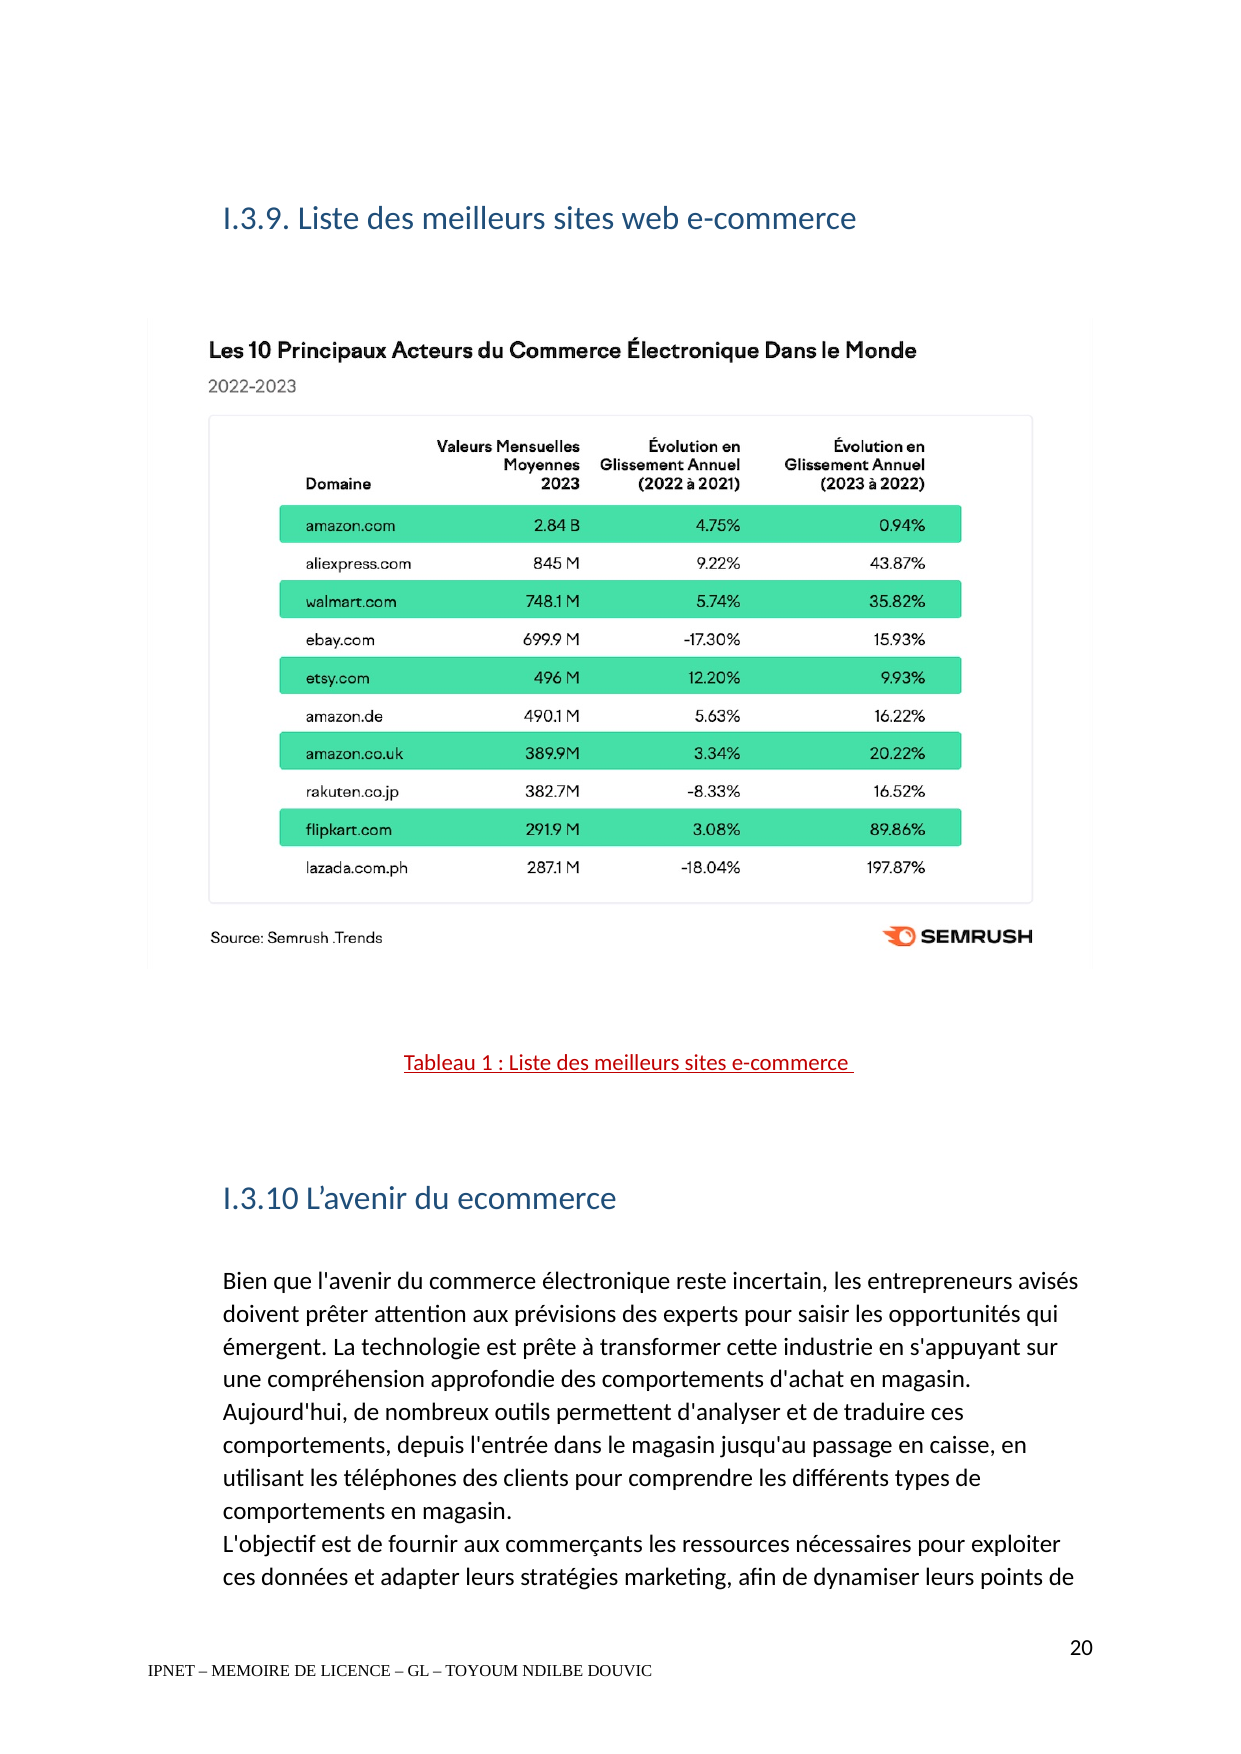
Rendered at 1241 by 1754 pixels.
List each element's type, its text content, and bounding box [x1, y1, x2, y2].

list Bien que l'avenir du commerce électronique reste incertain, les entrepreneurs avisés doivent prêter attention aux prévisions des experts pour saisir les opportunités qui émergent. La technologie est prête à transformer cette industrie en s'appuyant sur une compréhension approfondie des comportements d'achat en magasin. Aujourd'hui, de nombreux outils permettent d'analyser et de traduire ces comportements, depuis l'entrée dans le magasin jusqu'au passage en caisse, en utilisant les téléphones des clients pour comprendre les différents types de comportements en magasin. [223, 1265, 1093, 1526]
text Tableau 1 : Liste des meilleurs sites e-commerce [373, 1048, 1093, 1076]
picture [147, 318, 1093, 969]
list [223, 1528, 1093, 1592]
list I.3.10 L’avenir du ecommerce [223, 1177, 1093, 1218]
text I.3.9. Liste des meilleurs sites web e-commerce [223, 197, 1093, 238]
